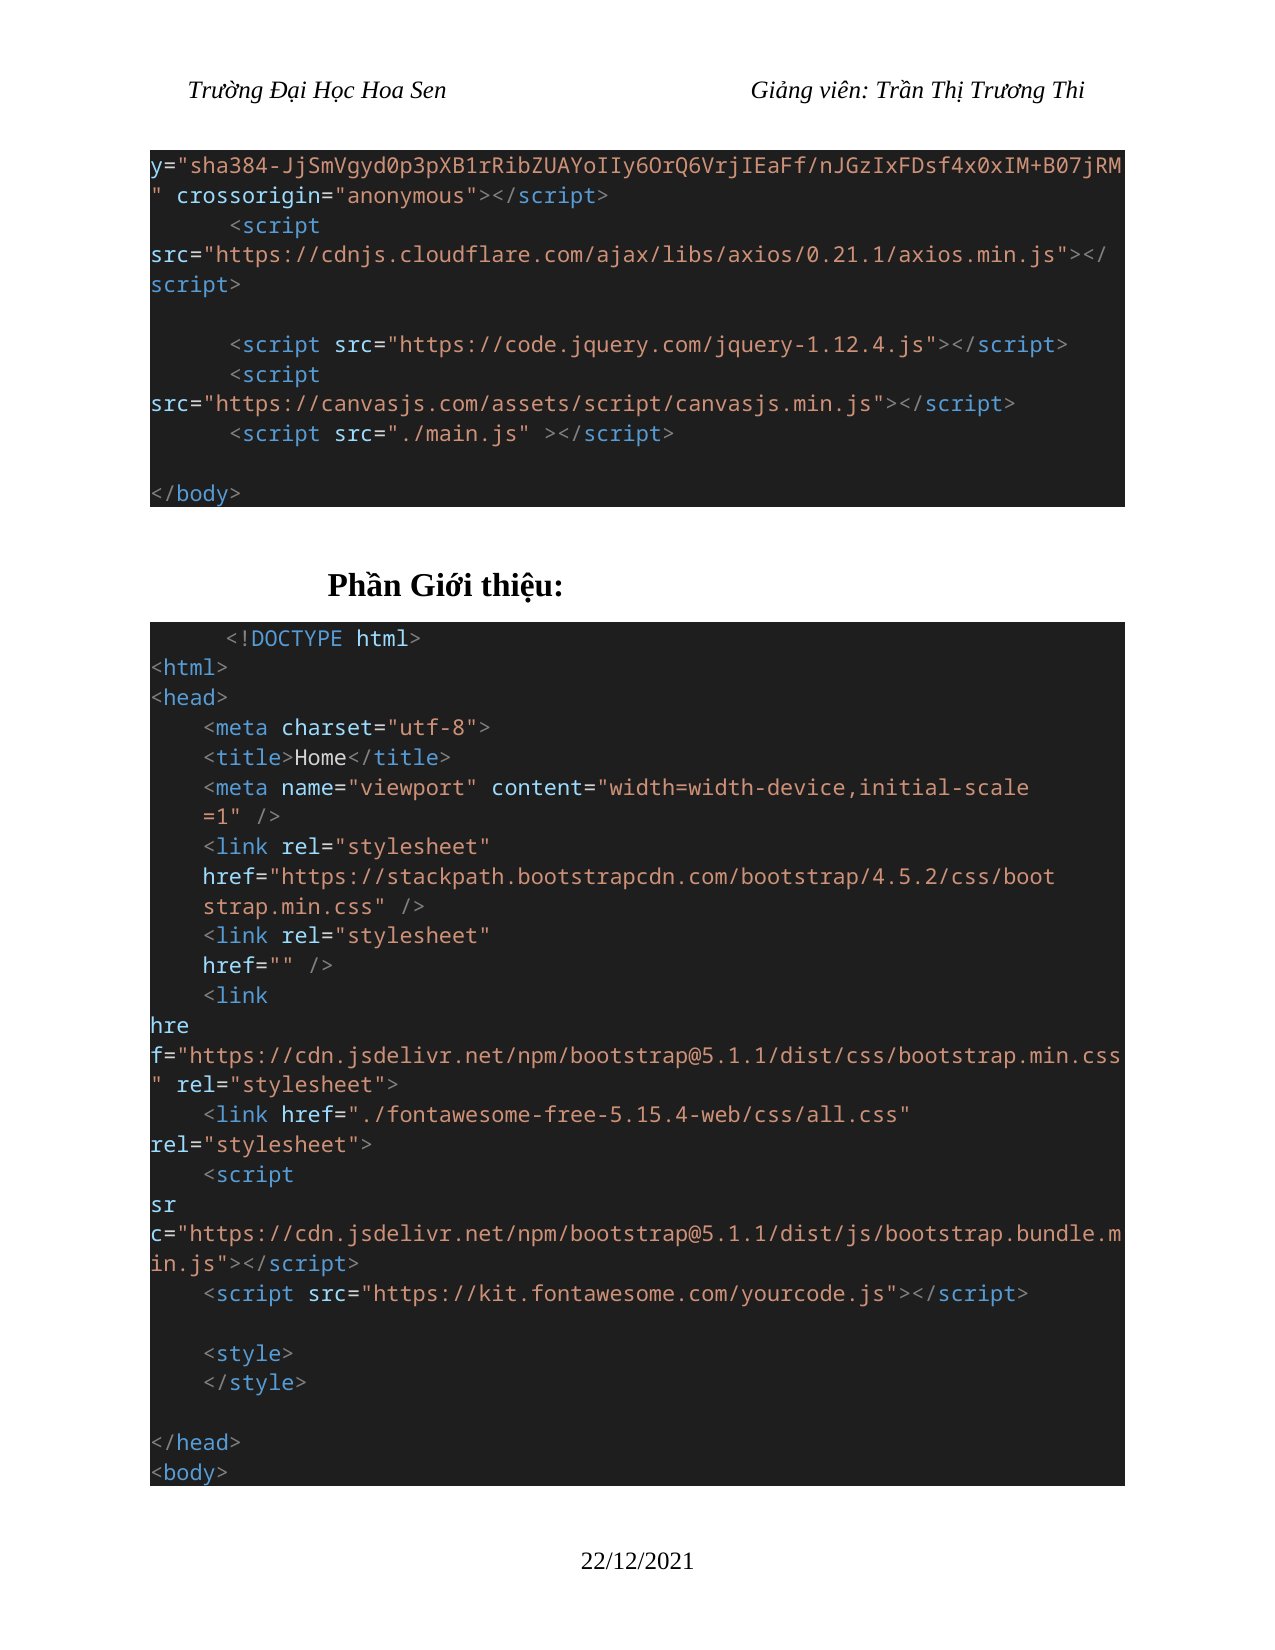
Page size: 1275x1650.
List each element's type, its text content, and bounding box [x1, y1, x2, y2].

text <html> [150, 652, 1125, 682]
text <style> [150, 1337, 1125, 1367]
text <meta name="viewport" content="width=width-device,initial-scale [150, 771, 1125, 801]
text <meta charset="utf-8"> [150, 712, 1125, 742]
text </style> [150, 1367, 1125, 1397]
text <link href="./fontawesome-free-5.15.4-web/css/all.css" rel="stylesheet"> [150, 1099, 1125, 1159]
text href="https://stackpath.bootstrapcdn.com/bootstrap/4.5.2/css/boot [150, 861, 1125, 891]
text <script src="https://canvasjs.com/assets/script/canvasjs.min.js"></script> [150, 358, 1125, 418]
text <link rel="stylesheet" [150, 831, 1125, 861]
text Phần Giới thiệu: [327, 565, 1125, 603]
text </head> [150, 1427, 1125, 1457]
text <link href="https://cdn.jsdelivr.net/npm/bootstrap@5.1.1/dist/css/bootstrap.min.css" rel="stylesheet"> [150, 980, 1125, 1099]
text <head> [150, 682, 1125, 712]
text <body> [150, 1457, 1125, 1486]
text <link rel="stylesheet" [150, 920, 1125, 950]
text <!DOCTYPE html> [150, 622, 1125, 652]
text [150, 150, 1125, 209]
text <script src="./main.js" ></script> [150, 418, 1125, 448]
text <script src="https://code.jquery.com/jquery-1.12.4.js"></script> [150, 329, 1125, 358]
text <script src="https://kit.fontawesome.com/yourcode.js"></script> [150, 1278, 1125, 1308]
text <title>Home</title> [150, 742, 1125, 771]
text =1" /> [150, 801, 1125, 831]
text strap.min.css" /> [150, 891, 1125, 920]
text </body> [150, 478, 1125, 507]
text <script src="https://cdnjs.cloudflare.com/ajax/libs/axios/0.21.1/axios.min.js"></script> [150, 209, 1125, 299]
text href="" /> [150, 950, 1125, 980]
text <script src="https://cdn.jsdelivr.net/npm/bootstrap@5.1.1/dist/js/bootstrap.bundle.min.js"></script> [150, 1159, 1125, 1278]
